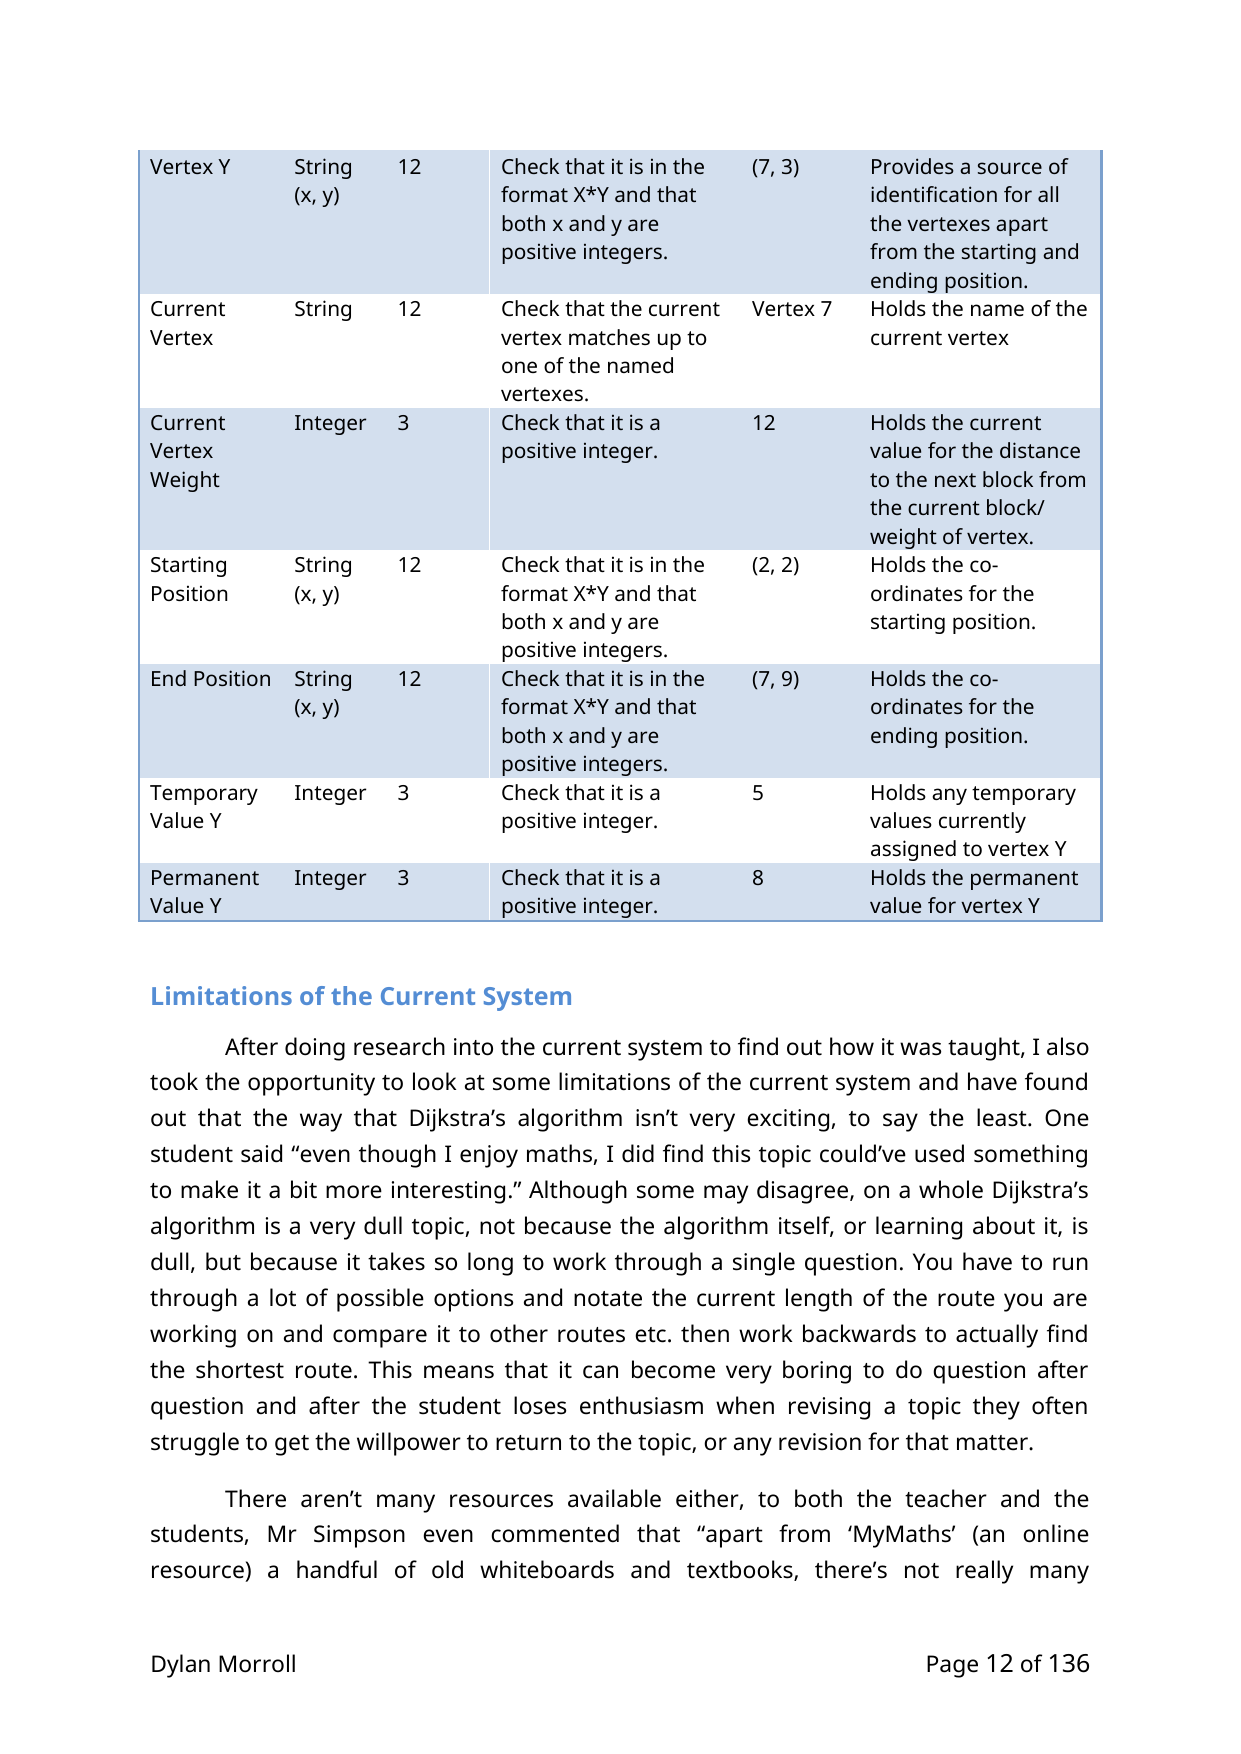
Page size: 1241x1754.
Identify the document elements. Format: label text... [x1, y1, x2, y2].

table_cell 12 [386, 550, 489, 664]
table_cell 12 [386, 294, 489, 408]
table_cell Check that it is a positive integer. [490, 778, 741, 863]
table_cell Check that it is a positive integer. [490, 408, 741, 550]
table_cell End Position [140, 664, 283, 778]
table_cell (2, 2) [741, 550, 859, 664]
table_cell Current Vertex Weight [140, 408, 283, 550]
table_cell Check that it is in the format X*Y and that both x and y are positive integers. [490, 664, 741, 778]
table_cell Integer [283, 778, 386, 863]
subtitle Limitations of the Current System [150, 979, 1090, 1013]
table_cell Current Vertex [140, 294, 283, 408]
table_cell Holds the permanent value for vertex Y [859, 863, 1100, 920]
table_cell Starting Position [140, 550, 283, 664]
table_cell Vertex 7 [741, 294, 859, 408]
table_cell Temporary Value Y [140, 778, 283, 863]
table_cell Permanent Value Y [140, 863, 283, 920]
text After doing research into the current system to find out how it was taught, I also took the opportunity to look at some limitations of the current system and have found out that the way that Dijkstra’s algorithm isn’t very exciting, to say the least. One student said “even though I enjoy maths, I did find this topic could’ve used something to make it a bit more interesting.” Although some may disagree, on a whole Dijkstra’s algorithm is a very dull topic, not because the algorithm itself, or learning about it, is dull, but because it takes so long to work through a single question. You have to run through a lot of possible options and notate the current length of the route you are working on and compare it to other routes etc. then work backwards to actually find the shortest route. This means that it can become very boring to do question after question and after the student loses enthusiasm when revising a topic they often struggle to get the willpower to return to the topic, or any revision for that matter. [150, 1030, 1090, 1457]
table_cell (7, 9) [741, 664, 859, 778]
table_cell 12 [386, 664, 489, 778]
table_cell 5 [741, 778, 859, 863]
table_cell Provides a source of identification for all the vertexes apart from the starting and ending position. [859, 150, 1100, 294]
table_cell 3 [386, 863, 489, 920]
table_cell 3 [386, 778, 489, 863]
table_cell Holds the co-ordinates for the starting position. [859, 550, 1100, 664]
table_cell Check that it is in the format X*Y and that both x and y are positive integers. [490, 150, 741, 294]
table_cell Holds any temporary values currently assigned to vertex Y [859, 778, 1100, 863]
table_cell 8 [741, 863, 859, 920]
table_cell Integer [283, 863, 386, 920]
table_cell String (x, y) [283, 550, 386, 664]
table_cell Vertex Y [140, 150, 283, 294]
table_cell String [283, 294, 386, 408]
table_cell (7, 3) [741, 150, 859, 294]
table_cell Holds the name of the current vertex [859, 294, 1100, 408]
table_cell Check that it is a positive integer. [490, 863, 741, 920]
table_cell String (x, y) [283, 664, 386, 778]
table_cell Integer [283, 408, 386, 550]
table_cell Holds the co-ordinates for the ending position. [859, 664, 1100, 778]
table_cell 3 [386, 408, 489, 550]
table_cell Check that it is in the format X*Y and that both x and y are positive integers. [490, 550, 741, 664]
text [150, 1482, 1090, 1586]
table_cell Holds the current value for the distance to the next block from the current block/ weight of vertex. [859, 408, 1100, 550]
table_cell 12 [741, 408, 859, 550]
table_cell String (x, y) [283, 150, 386, 294]
table_cell 12 [386, 150, 489, 294]
table_cell Check that the current vertex matches up to one of the named vertexes. [490, 294, 741, 408]
